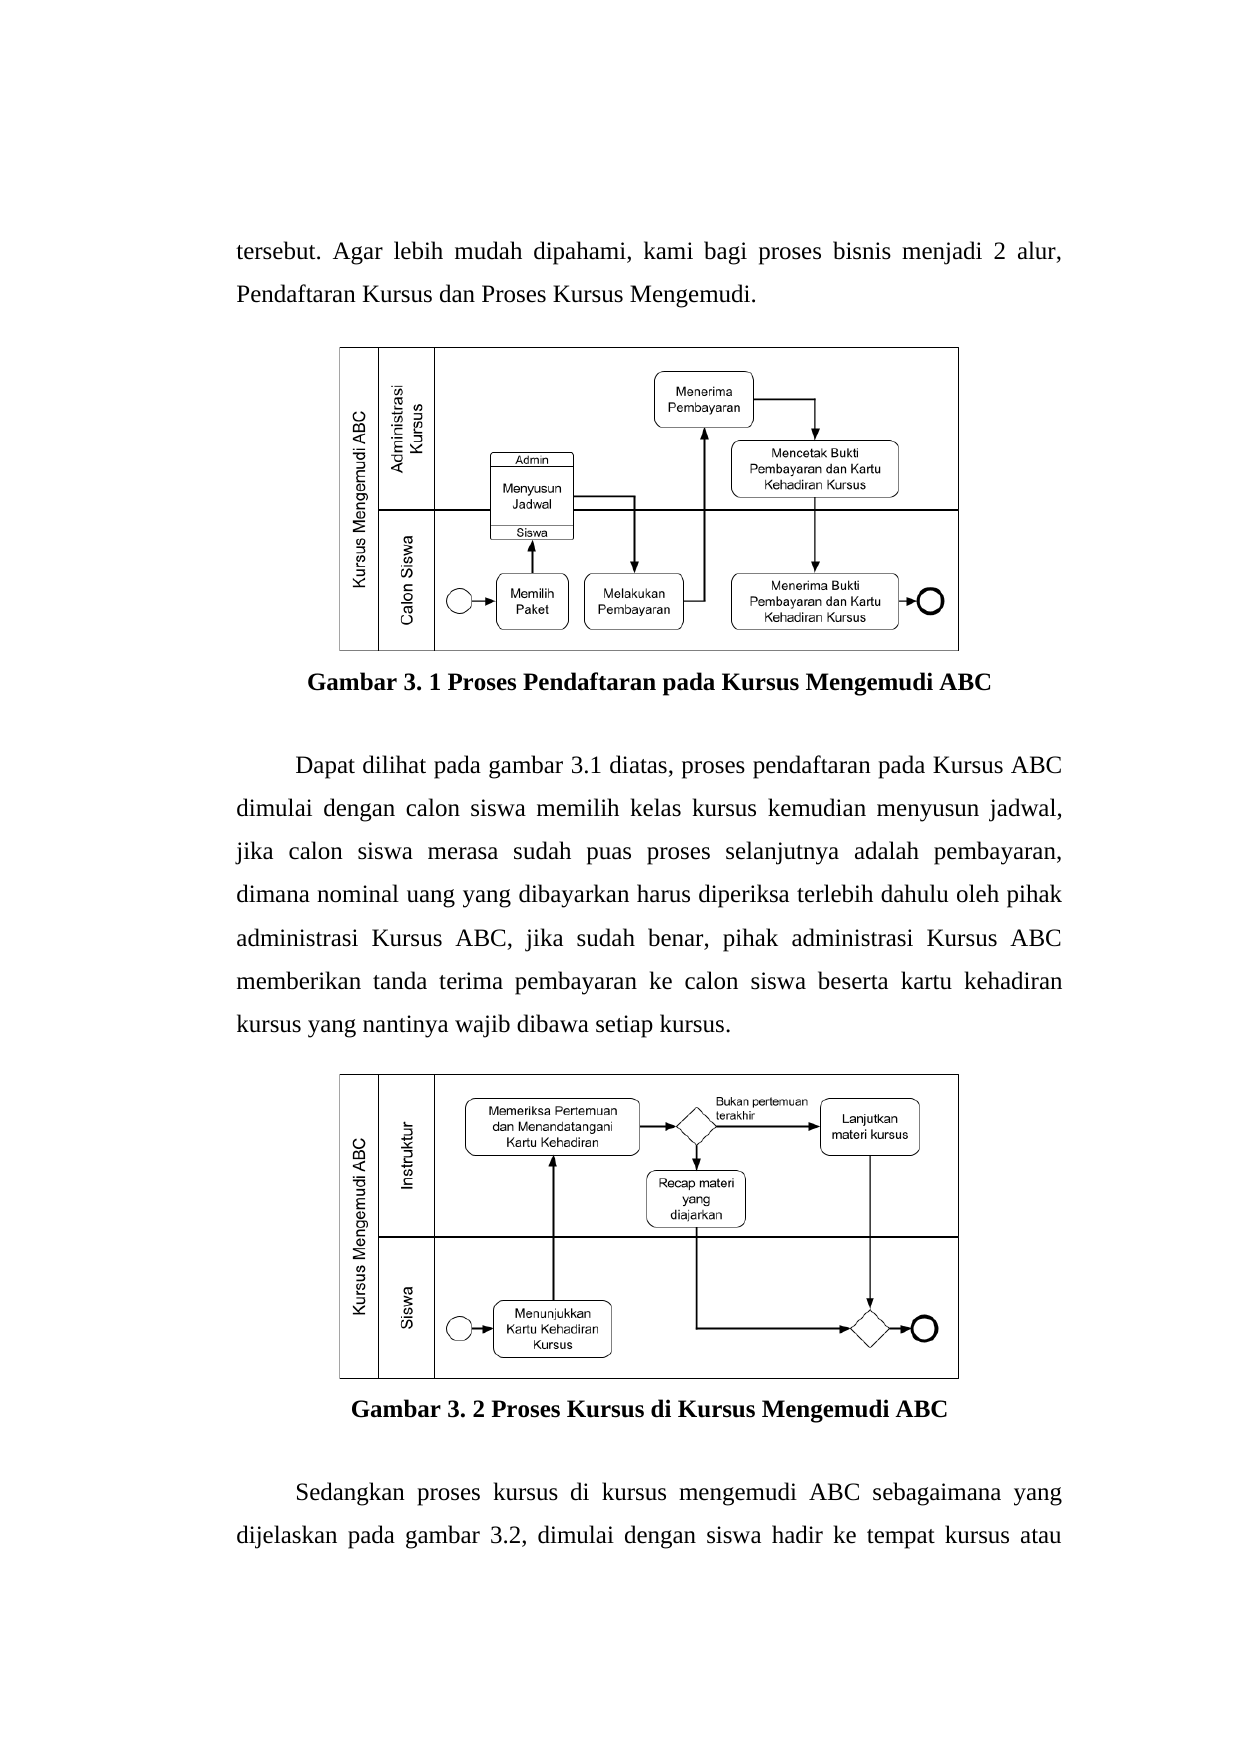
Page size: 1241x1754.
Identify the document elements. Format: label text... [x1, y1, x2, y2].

text Gambar 3. Proses Kursus di Kursus Mengemudi ABC [236, 1394, 1063, 1423]
text Gambar 3. Proses Pendaftaran pada Kursus Mengemudi ABC [236, 667, 1063, 696]
picture [339, 1072, 960, 1380]
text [236, 236, 1063, 308]
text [236, 1477, 1063, 1549]
text Dapat dilihat pada gambar 3.1 diatas, proses pendaftaran pada Kursus ABC dimulai dengan calon siswa memilih kelas kursus kemudian menyusun jadwal, jika calon siswa merasa sudah puas proses selanjutnya adalah pembayaran, dimana nominal uang yang dibayarkan harus diperiksa terlebih dahulu oleh pihak administrasi Kursus ABC, jika sudah benar, pihak administrasi Kursus ABC memberikan tanda terima pembayaran ke calon siswa beserta kartu kehadiran kursus yang nantinya wajib dibawa setiap kursus. [236, 750, 1063, 1038]
picture [339, 343, 960, 653]
